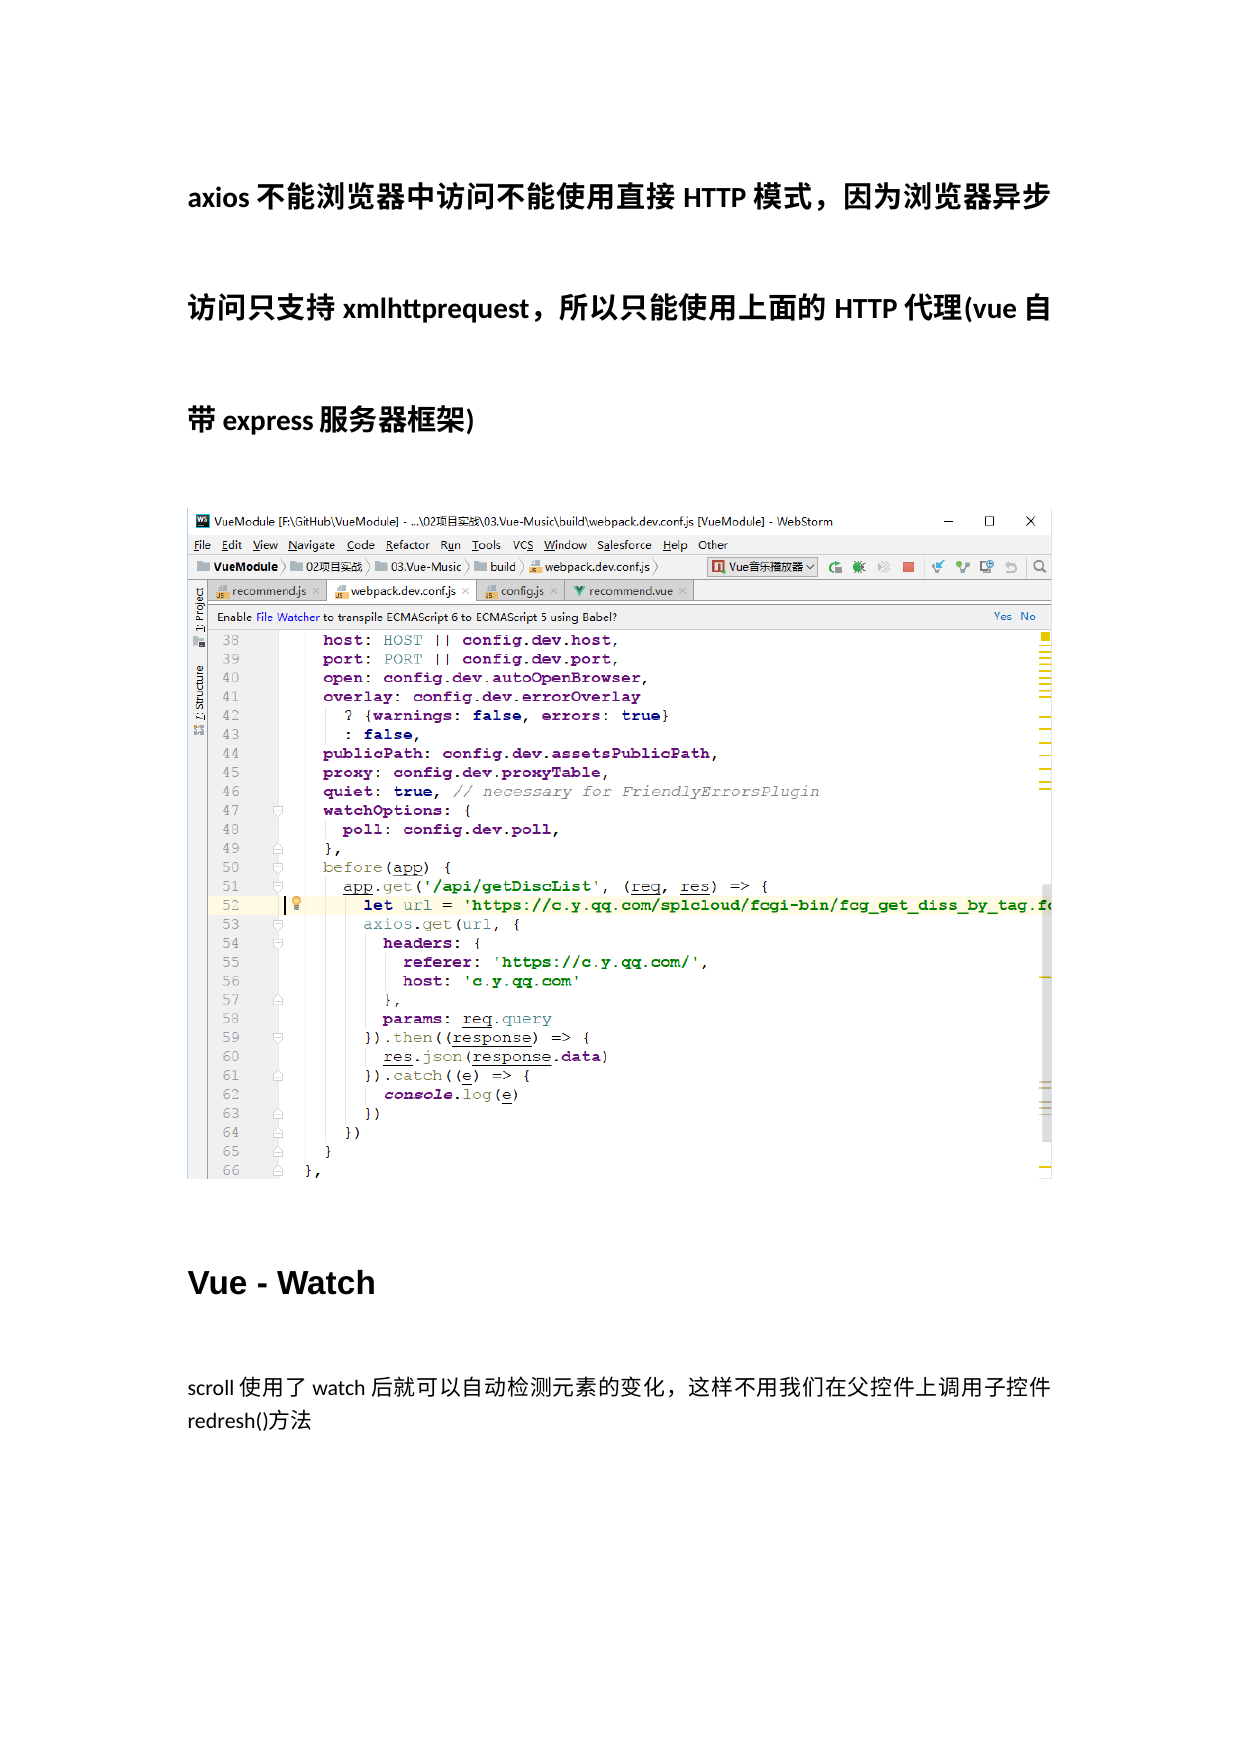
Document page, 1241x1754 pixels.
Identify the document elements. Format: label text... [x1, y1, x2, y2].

text scroll使用了watch后就可以自动检测元素的变化，这样不用我们在父控件上调用子控件redresh()方法 [187, 1370, 1053, 1435]
picture [187, 508, 1052, 1179]
subtitle axios不能浏览器中访问不能使用直接HTTP模式，因为浏览器异步访问只支持xmlhttprequest，所以只能使用上面的HTTP代理(vue自带express服务器框架) [187, 162, 1053, 451]
subtitle Vue - Watch [187, 1250, 1053, 1315]
